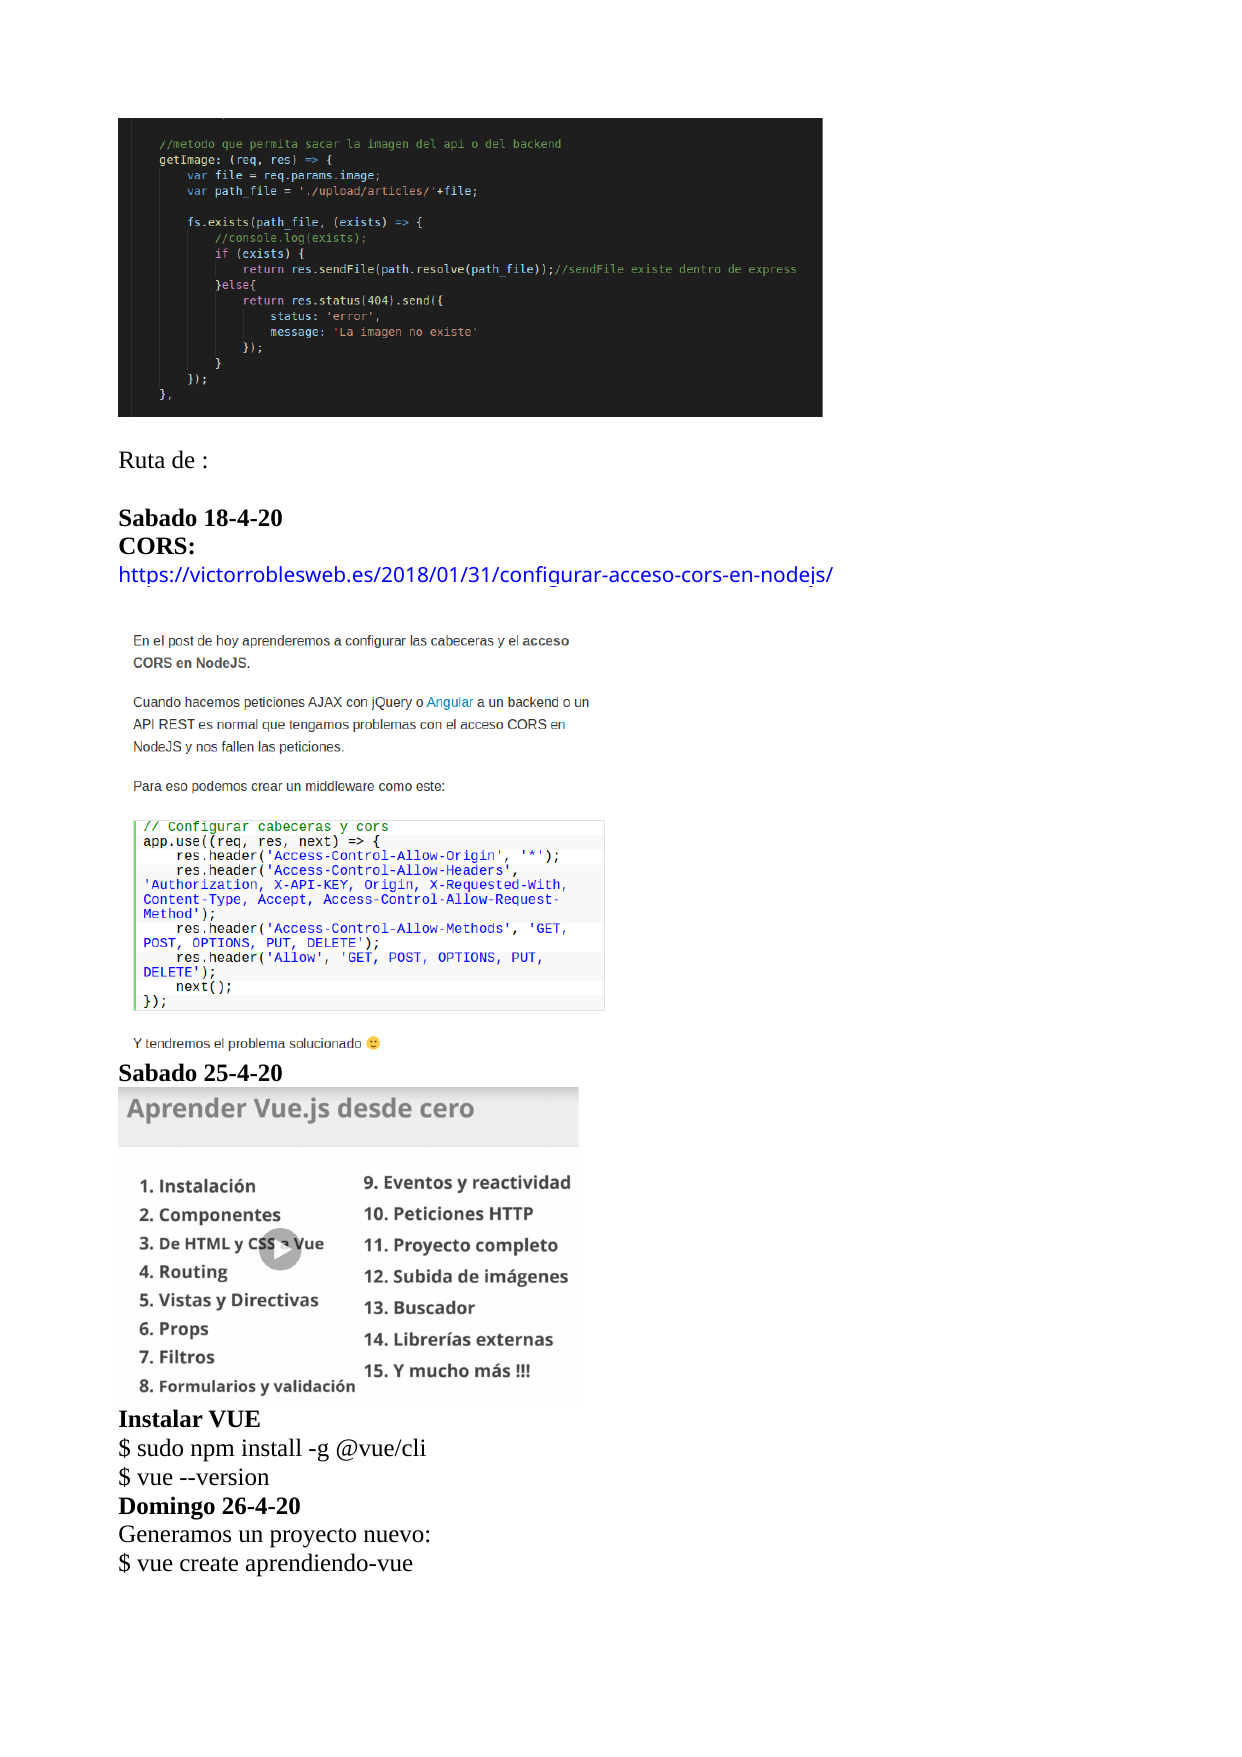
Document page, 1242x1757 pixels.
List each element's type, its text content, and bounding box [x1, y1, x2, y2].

picture [118, 118, 823, 417]
text Generamos un proyecto nuevo: [118, 1519, 1124, 1548]
text $ sudo npm install -g @vue/cli [118, 1433, 1124, 1462]
text $ vue create aprendiendo-vue [118, 1548, 1124, 1577]
text https://victorroblesweb.es/2018/01/31/configurar-acceso-cors-en-nodejs/ [118, 560, 1124, 589]
text $ vue --version [118, 1462, 1124, 1491]
text Sabado 18-4-20 [118, 503, 1124, 531]
text Ruta de : [118, 445, 1124, 474]
text Sabado 25-4-20 [118, 1058, 1124, 1087]
picture [118, 1087, 579, 1405]
text Domingo 26-4-20 [118, 1491, 1124, 1519]
text Instalar VUE [118, 1404, 1124, 1433]
picture [118, 617, 627, 1059]
text CORS: [118, 531, 1124, 560]
